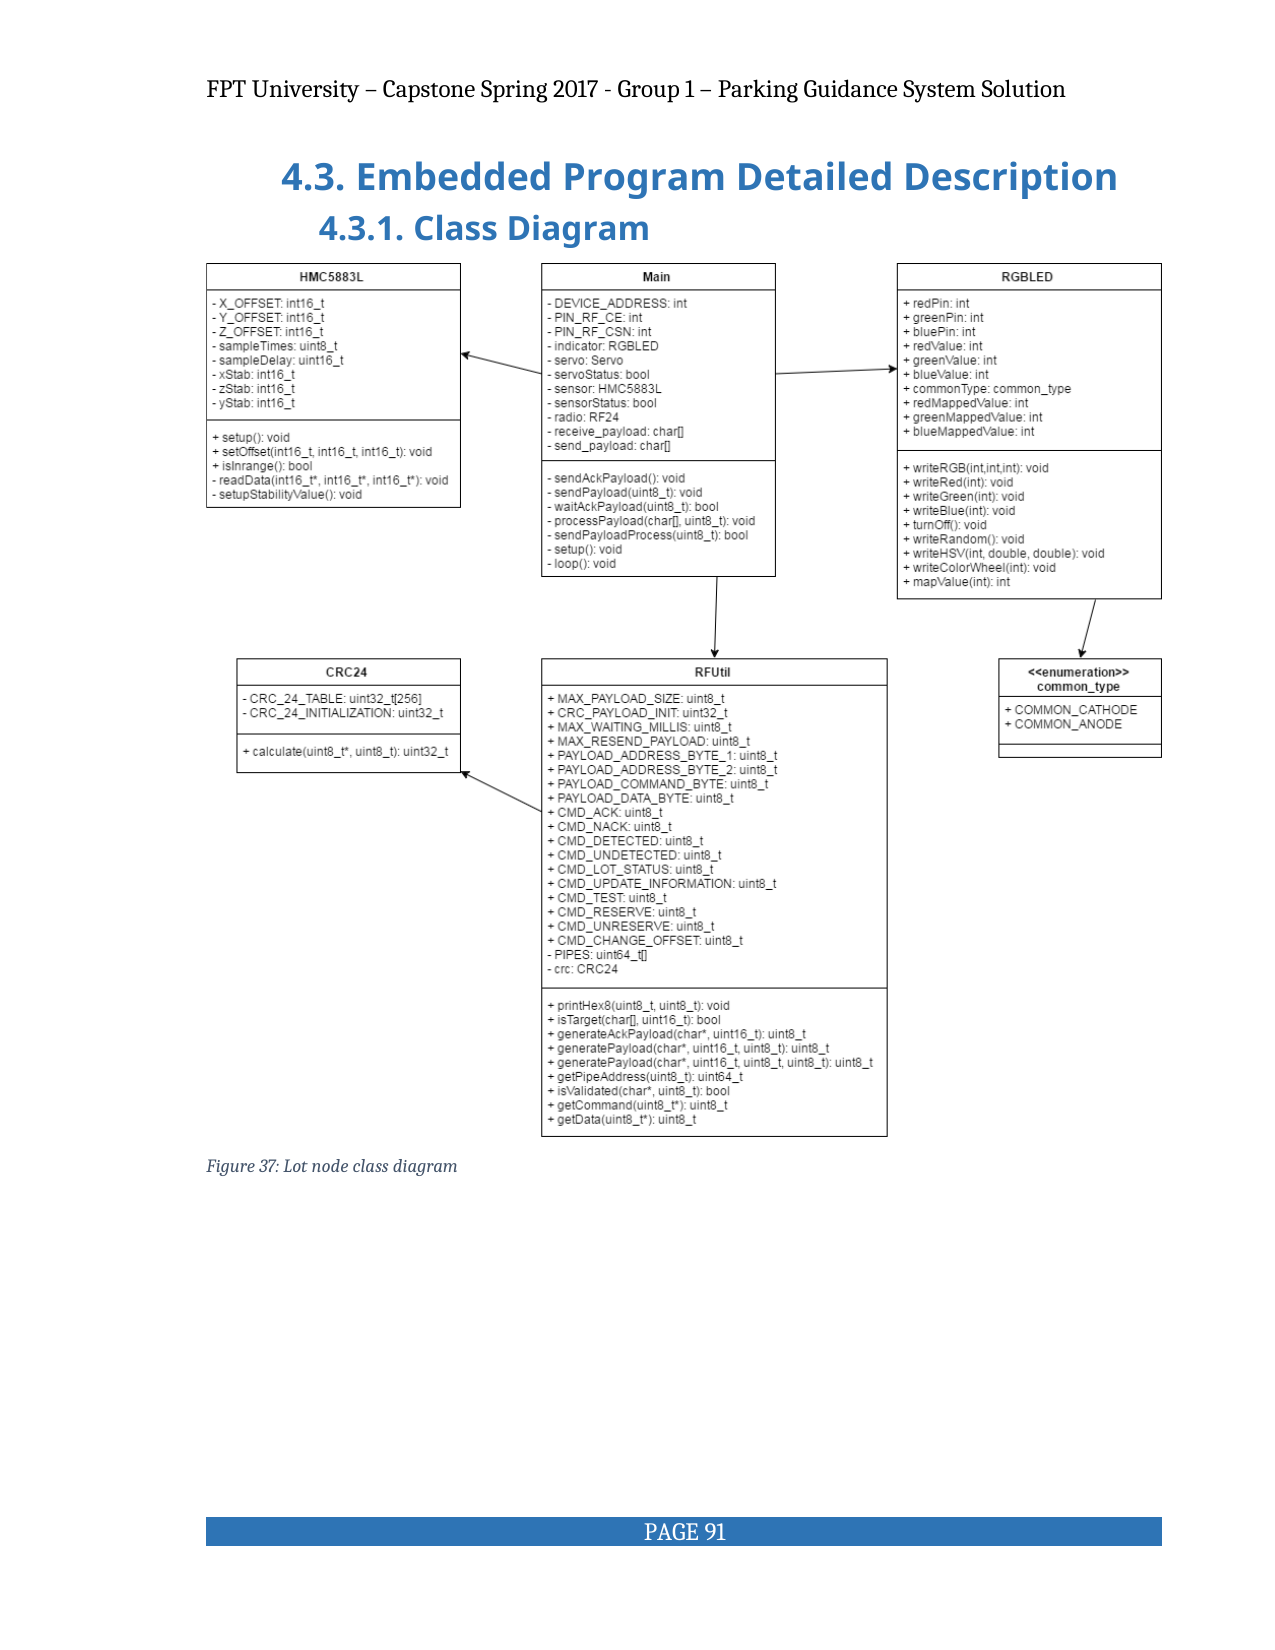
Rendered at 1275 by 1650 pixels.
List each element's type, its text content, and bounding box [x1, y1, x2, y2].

picture [206, 263, 1163, 1140]
subtitle Embedded Program Detailed Description [206, 150, 1162, 201]
subtitle Class Diagram [206, 205, 1162, 251]
